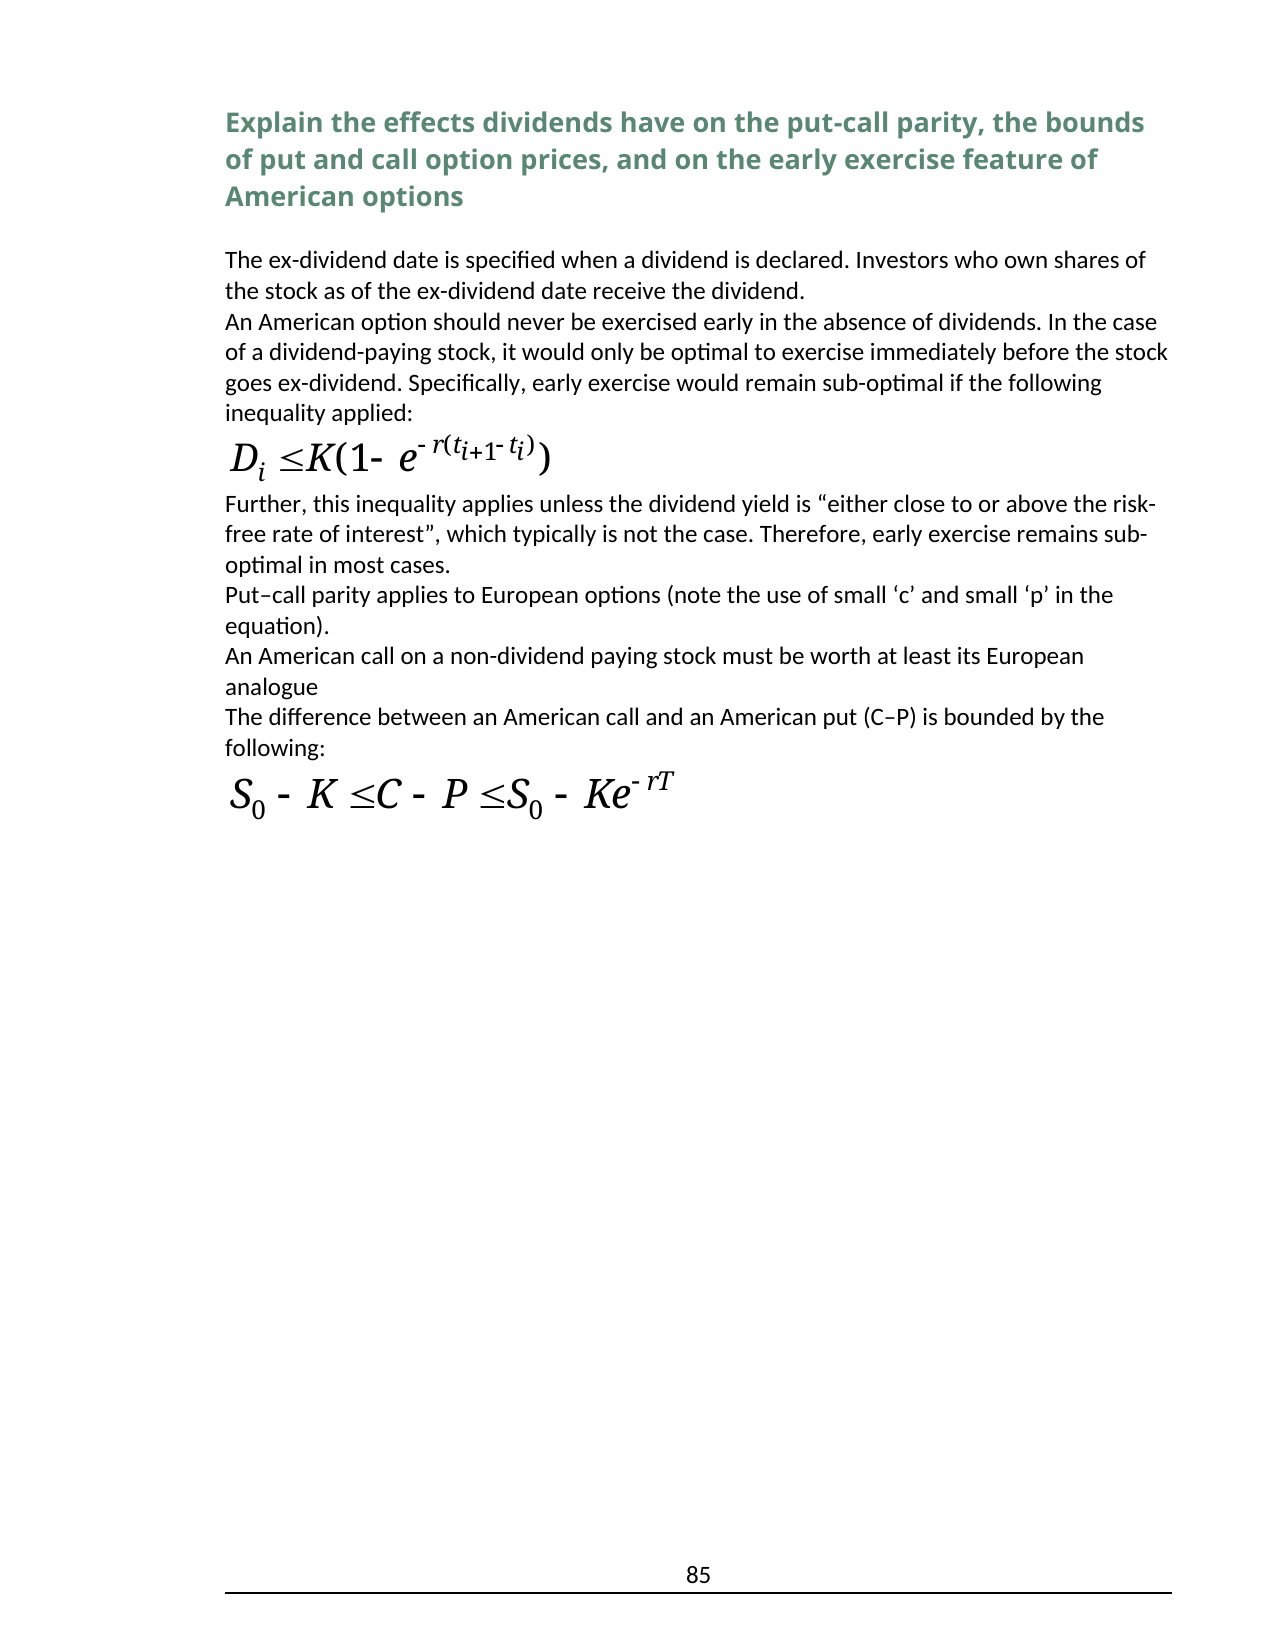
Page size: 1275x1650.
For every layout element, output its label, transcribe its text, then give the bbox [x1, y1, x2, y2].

text Further, this inequality applies unless the dividend yield is “either close to or above the risk-free rate of interest”, which typically is not the case. Therefore, early exercise remains sub-optimal in most cases. [225, 488, 1172, 579]
text Put–call parity applies to European options (note the use of small ‘c’ and small ‘p’ in the equation). [225, 579, 1172, 640]
text An American option should never be exercised early in the absence of dividends. In the case of a dividend-paying stock, it would only be optimal to exercise immediately before the stock goes ex-dividend. Specifically, early exercise would remain sub-optimal if the following inequality applied: [225, 306, 1172, 428]
text An American call on a non-dividend paying stock must be worth at least its European analogue [225, 640, 1172, 701]
text The difference between an American call and an American put (C–P) is bounded by the following: [225, 701, 1172, 762]
subtitle Explain the effects dividends have on the put‐call parity, the bounds of put and call option prices, and on the early exercise feature of American options [225, 103, 1172, 214]
text The ex-dividend date is specified when a dividend is declared. Investors who own shares of the stock as of the ex-dividend date receive the dividend. [225, 245, 1172, 306]
